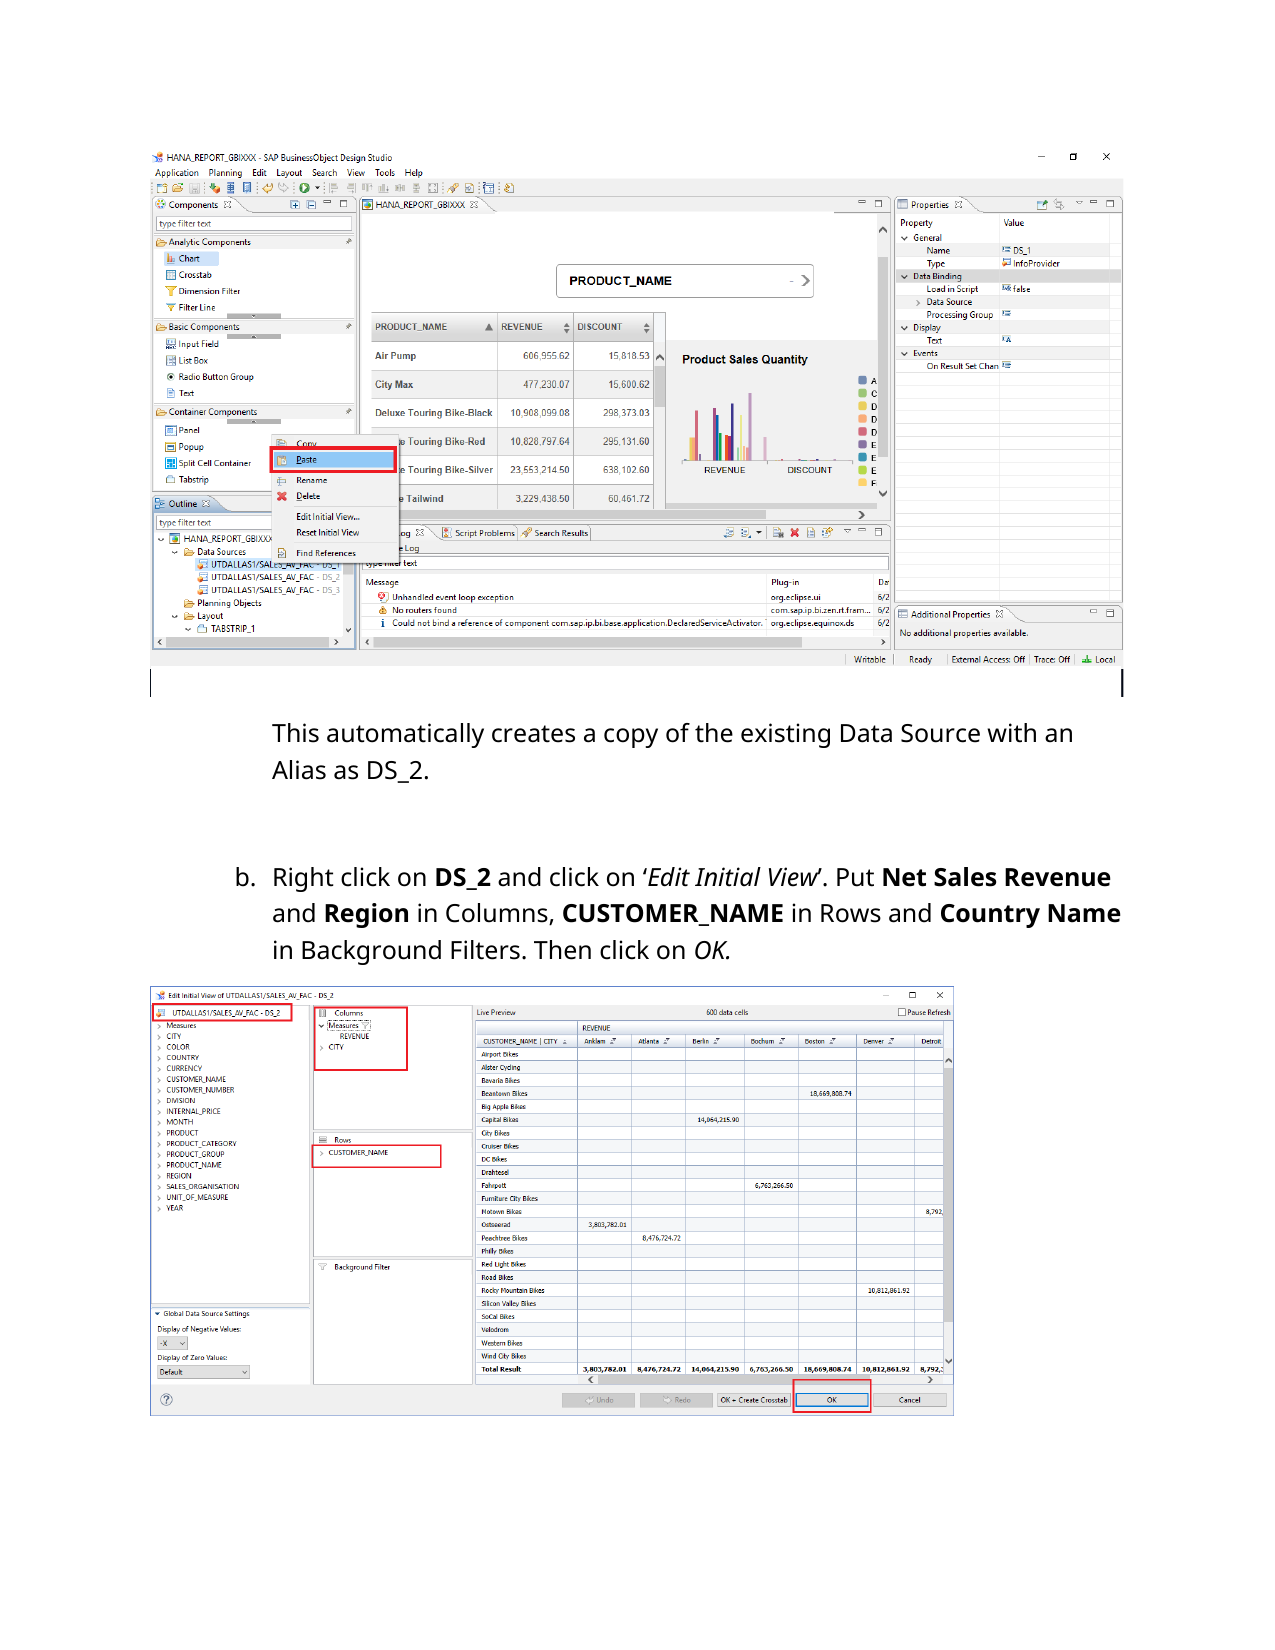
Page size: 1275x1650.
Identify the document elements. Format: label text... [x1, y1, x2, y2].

text This automatically creates a copy of the existing Data Source with an Alias as DS_2. [272, 716, 1125, 787]
picture [150, 150, 1124, 697]
list Right click on DS_2 and click on ‘Edit Initial View’. Put Net Sales Revenue and Region in Columns, CUSTOMER_NAME in Rows and Country Name in Background Filters. Then click on OK. [234, 859, 1125, 967]
picture [150, 986, 954, 1416]
